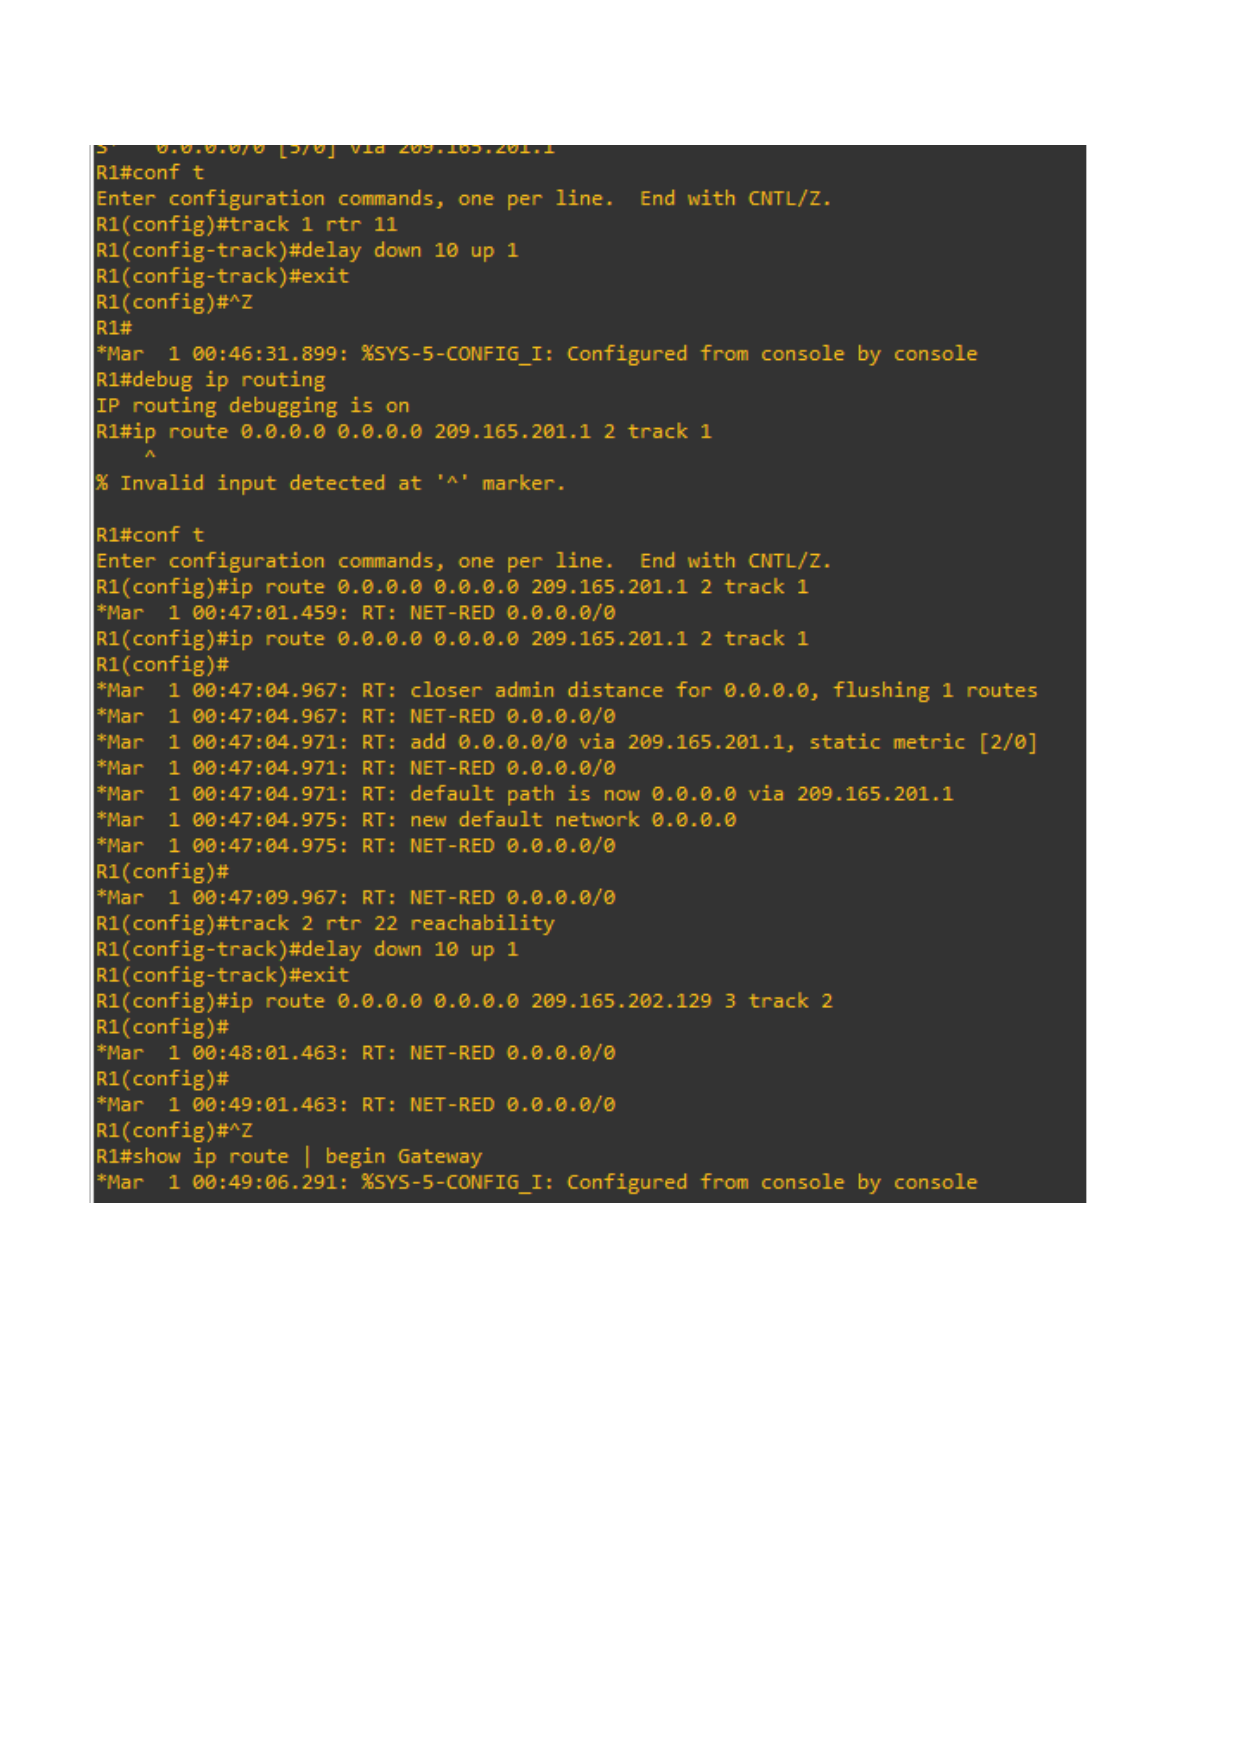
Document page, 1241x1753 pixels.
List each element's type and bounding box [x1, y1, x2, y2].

picture [89, 145, 1087, 1203]
